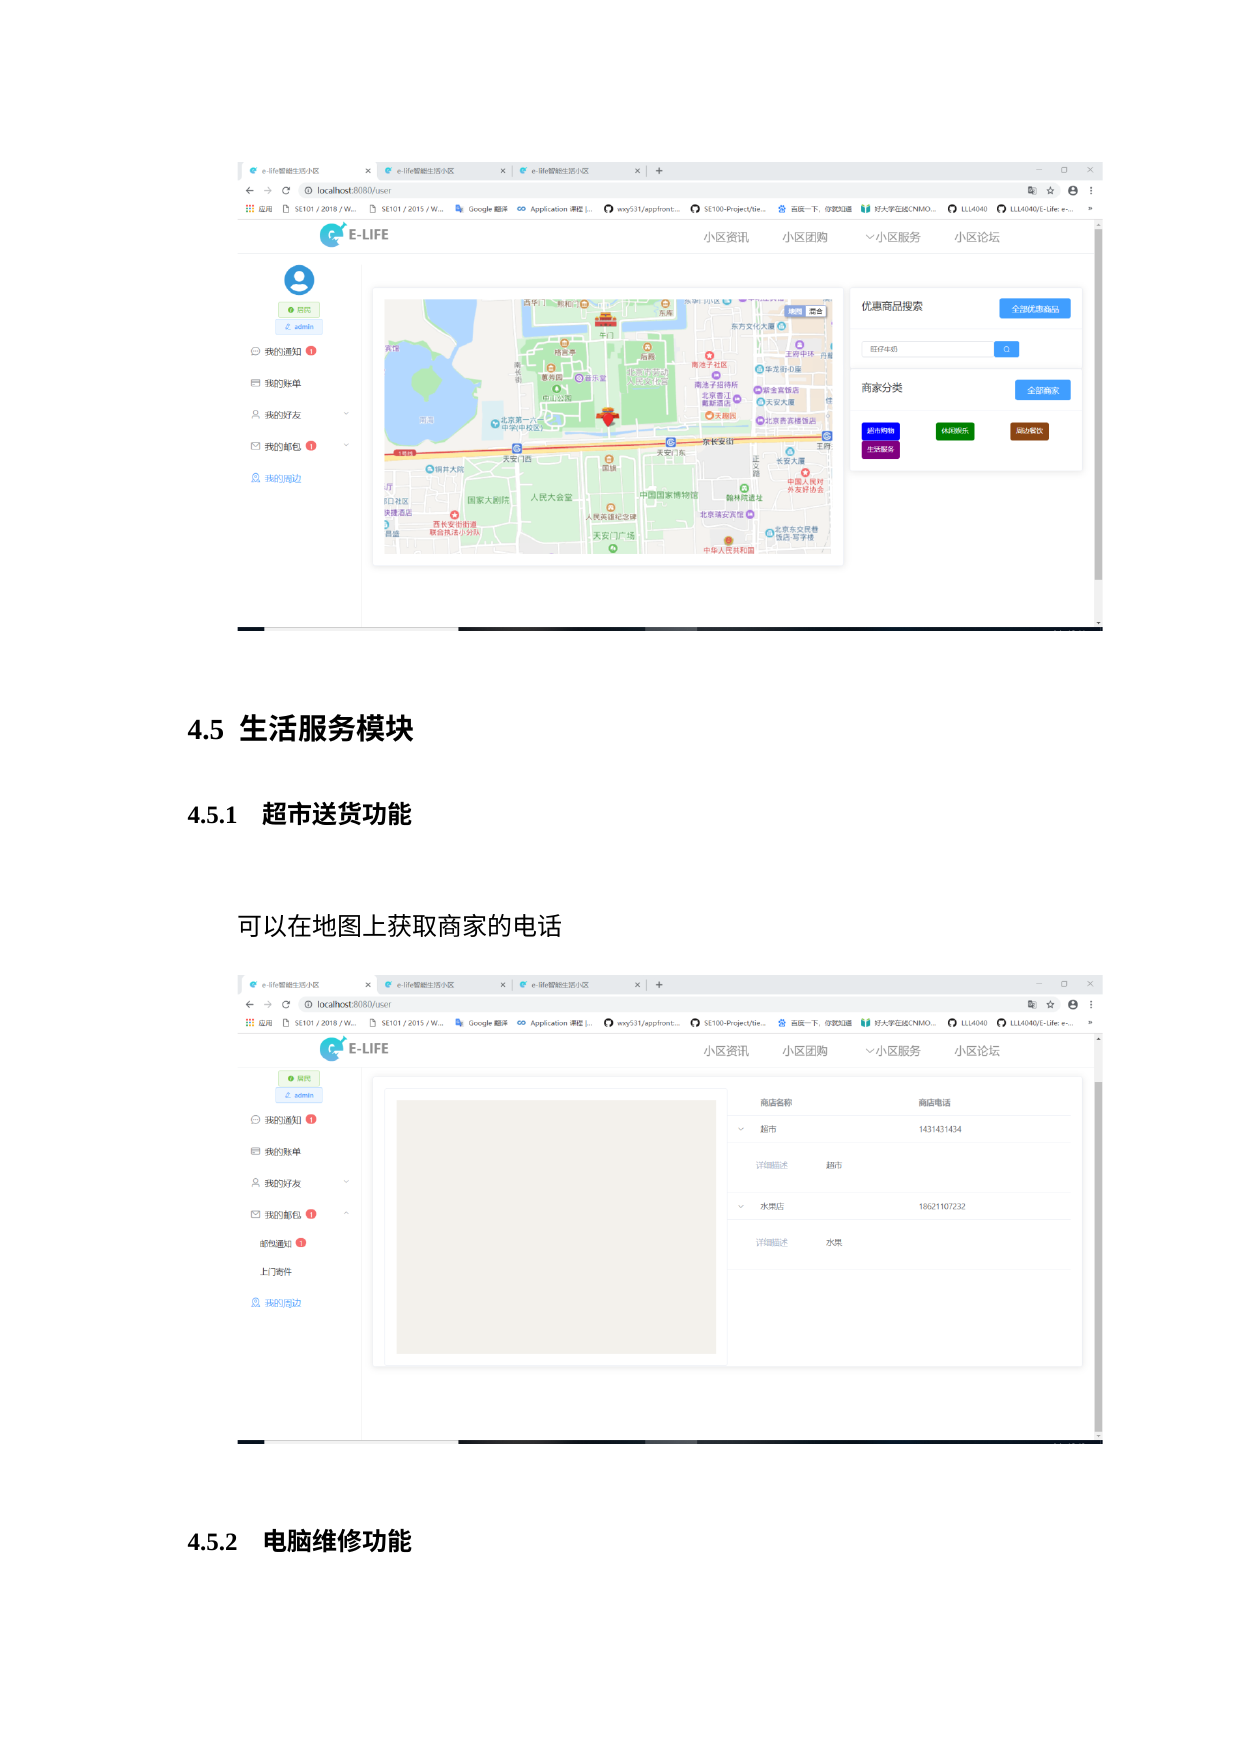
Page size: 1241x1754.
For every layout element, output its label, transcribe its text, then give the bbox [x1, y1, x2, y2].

subtitle 电脑维修功能 [187, 1507, 1053, 1572]
text 可以在地图上获取商家的电话 [187, 892, 1053, 957]
subtitle 生活服务模块 [187, 694, 1053, 759]
subtitle 超市送货功能 [187, 780, 1053, 845]
picture [237, 975, 1103, 1444]
picture [237, 162, 1103, 631]
